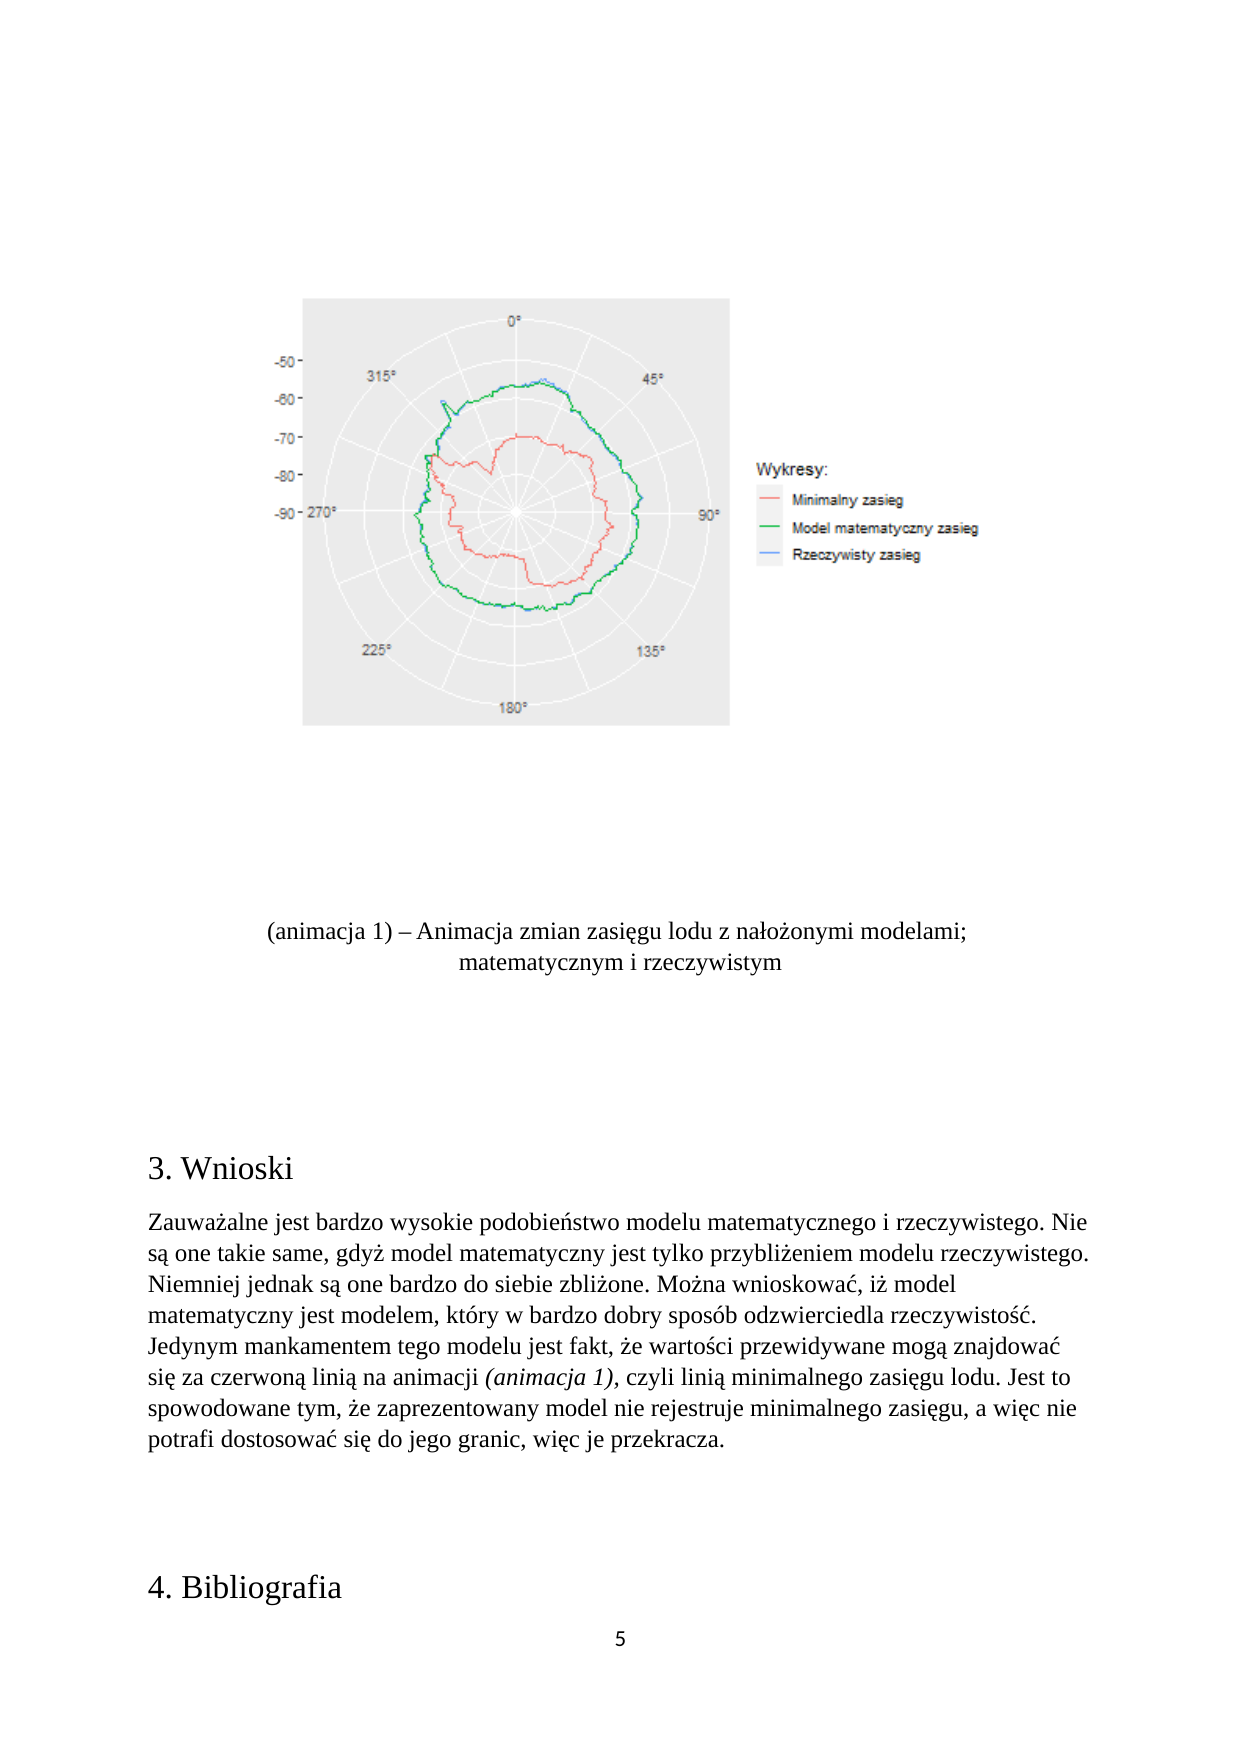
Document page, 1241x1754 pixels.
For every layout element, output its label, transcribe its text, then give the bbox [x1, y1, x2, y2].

picture [245, 147, 995, 898]
text 4. Bibliografia [148, 1567, 1093, 1605]
text 3. Wnioski [148, 1149, 1093, 1187]
text Zauważalne jest bardzo wysokie podobieństwo modelu matematycznego i rzeczywistego. Nie są one takie same, gdyż model matematyczny jest tylko przybliżeniem modelu rzeczywistego. Niemniej jednak są one bardzo do siebie zbliżone. Można wnioskować, iż model matematyczny jest modelem, który w bardzo dobry sposób odzwierciedla rzeczywistość. Jedynym mankamentem tego modelu jest fakt, że wartości przewidywane mogą znajdować się za czerwoną linią na animacji (animacja 1), czyli linią minimalnego zasięgu lodu. Jest to spowodowane tym, że zaprezentowany model nie rejestruje minimalnego zasięgu, a więc nie potrafi dostosować się do jego granic, więc je przekracza. [148, 1207, 1093, 1453]
text (animacja 1) – Animacja zmian zasięgu lodu z nałożonymi modelami; matematycznym i rzeczywistym [148, 916, 1093, 976]
